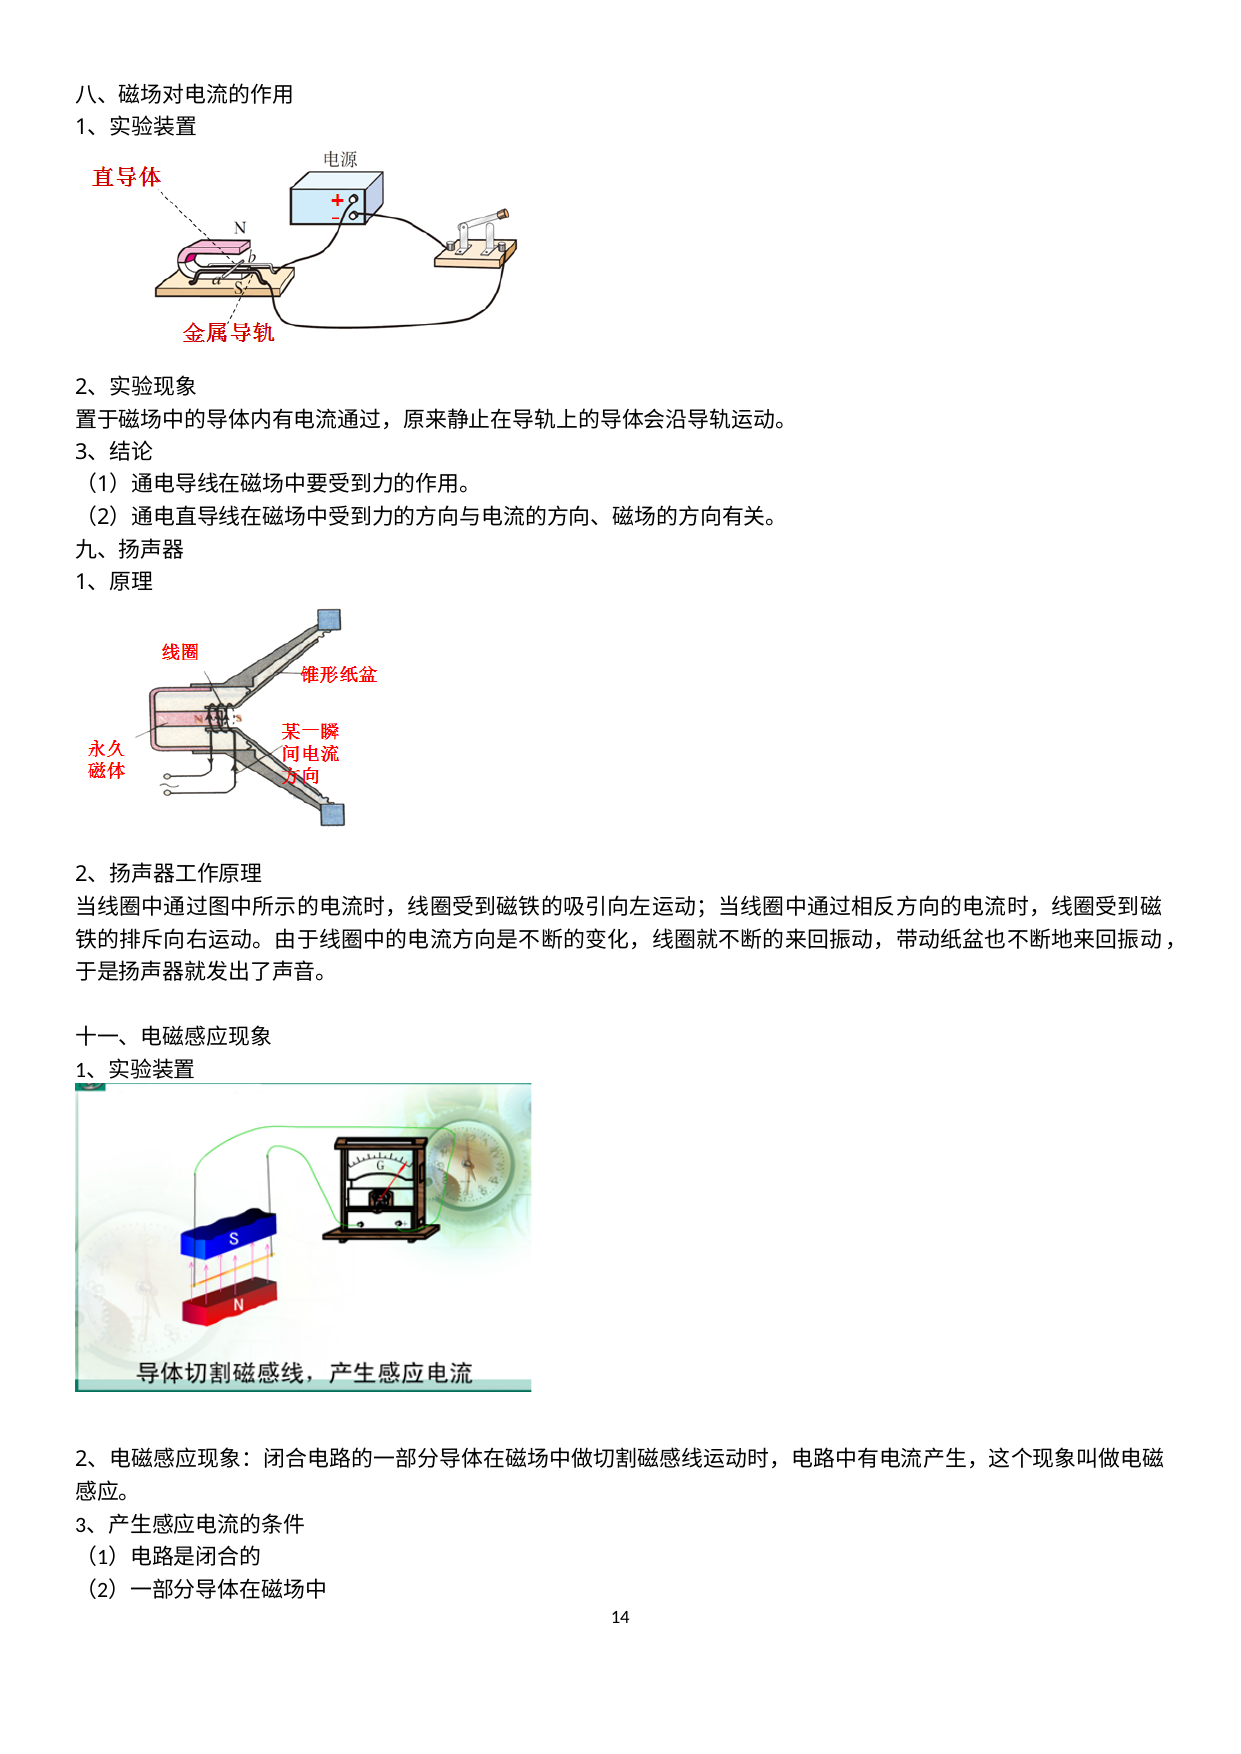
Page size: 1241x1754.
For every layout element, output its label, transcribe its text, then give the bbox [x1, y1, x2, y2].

text 1、实验装置 [75, 1051, 1165, 1084]
text 九、扬声器 [75, 531, 1165, 564]
text （1）通电导线在磁场中要受到力的作用。 [75, 466, 1165, 499]
text （2）通电直导线在磁场中受到力的方向与电流的方向、磁场的方向有关。 [75, 499, 1165, 531]
text 十一、电磁感应现象 [75, 1019, 1165, 1051]
text 2、电磁感应现象：闭合电路的一部分导体在磁场中做切割磁感线运动时，电路中有电流产生，这个现象叫做电磁感应。 [75, 1441, 1165, 1506]
text 1、原理 [75, 564, 1165, 596]
text 2、实验现象 [75, 369, 1165, 401]
text 置于磁场中的导体内有电流通过，原来静止在导轨上的导体会沿导轨运动。 [75, 401, 1165, 434]
text （1）电路是闭合的 [75, 1539, 1165, 1571]
text （2）一部分导体在磁场中 [75, 1571, 1165, 1604]
text 1、实验装置 [75, 109, 1165, 141]
text 当线圈中通过图中所示的电流时，线圈受到磁铁的吸引向左运动；当线圈中通过相反方向的电流时，线圈受到磁铁的排斥向右运动。由于线圈中的电流方向是不断的变化，线圈就不断的来回振动，带动纸盆也不断地来回振动，于是扬声器就发出了声音。 [75, 889, 1165, 986]
text 3、产生感应电流的条件 [75, 1506, 1165, 1539]
picture [75, 1083, 532, 1392]
text 八、磁场对电流的作用 [75, 76, 1165, 109]
picture [75, 596, 380, 836]
picture [75, 141, 544, 355]
text 2、扬声器工作原理 [75, 856, 1165, 889]
text 3、结论 [75, 434, 1165, 466]
